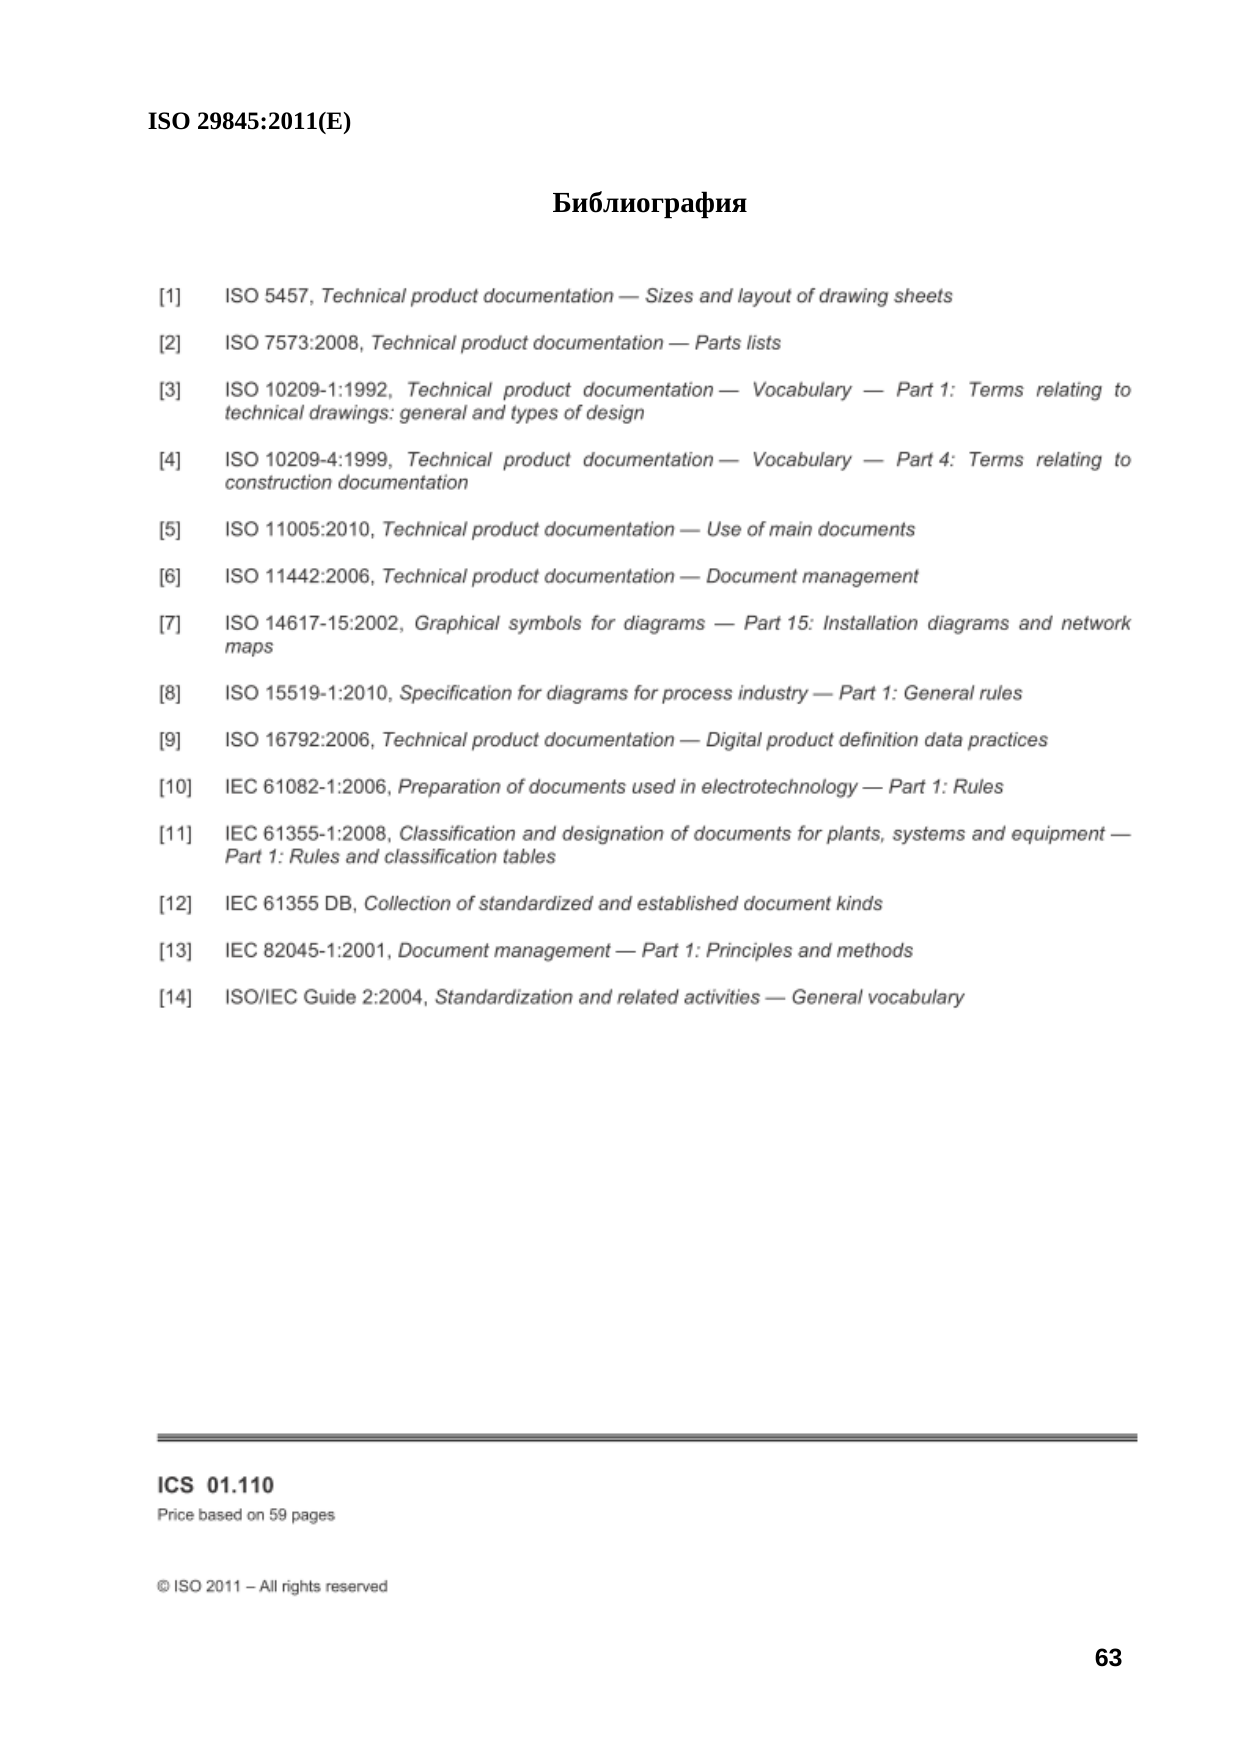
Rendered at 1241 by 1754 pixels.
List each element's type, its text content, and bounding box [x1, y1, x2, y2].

picture [147, 268, 1152, 1030]
text ISO 29845:2011(E) [148, 106, 1152, 135]
picture [147, 1421, 1152, 1606]
text Библиография [148, 185, 1152, 219]
text 63 [148, 1643, 1122, 1671]
